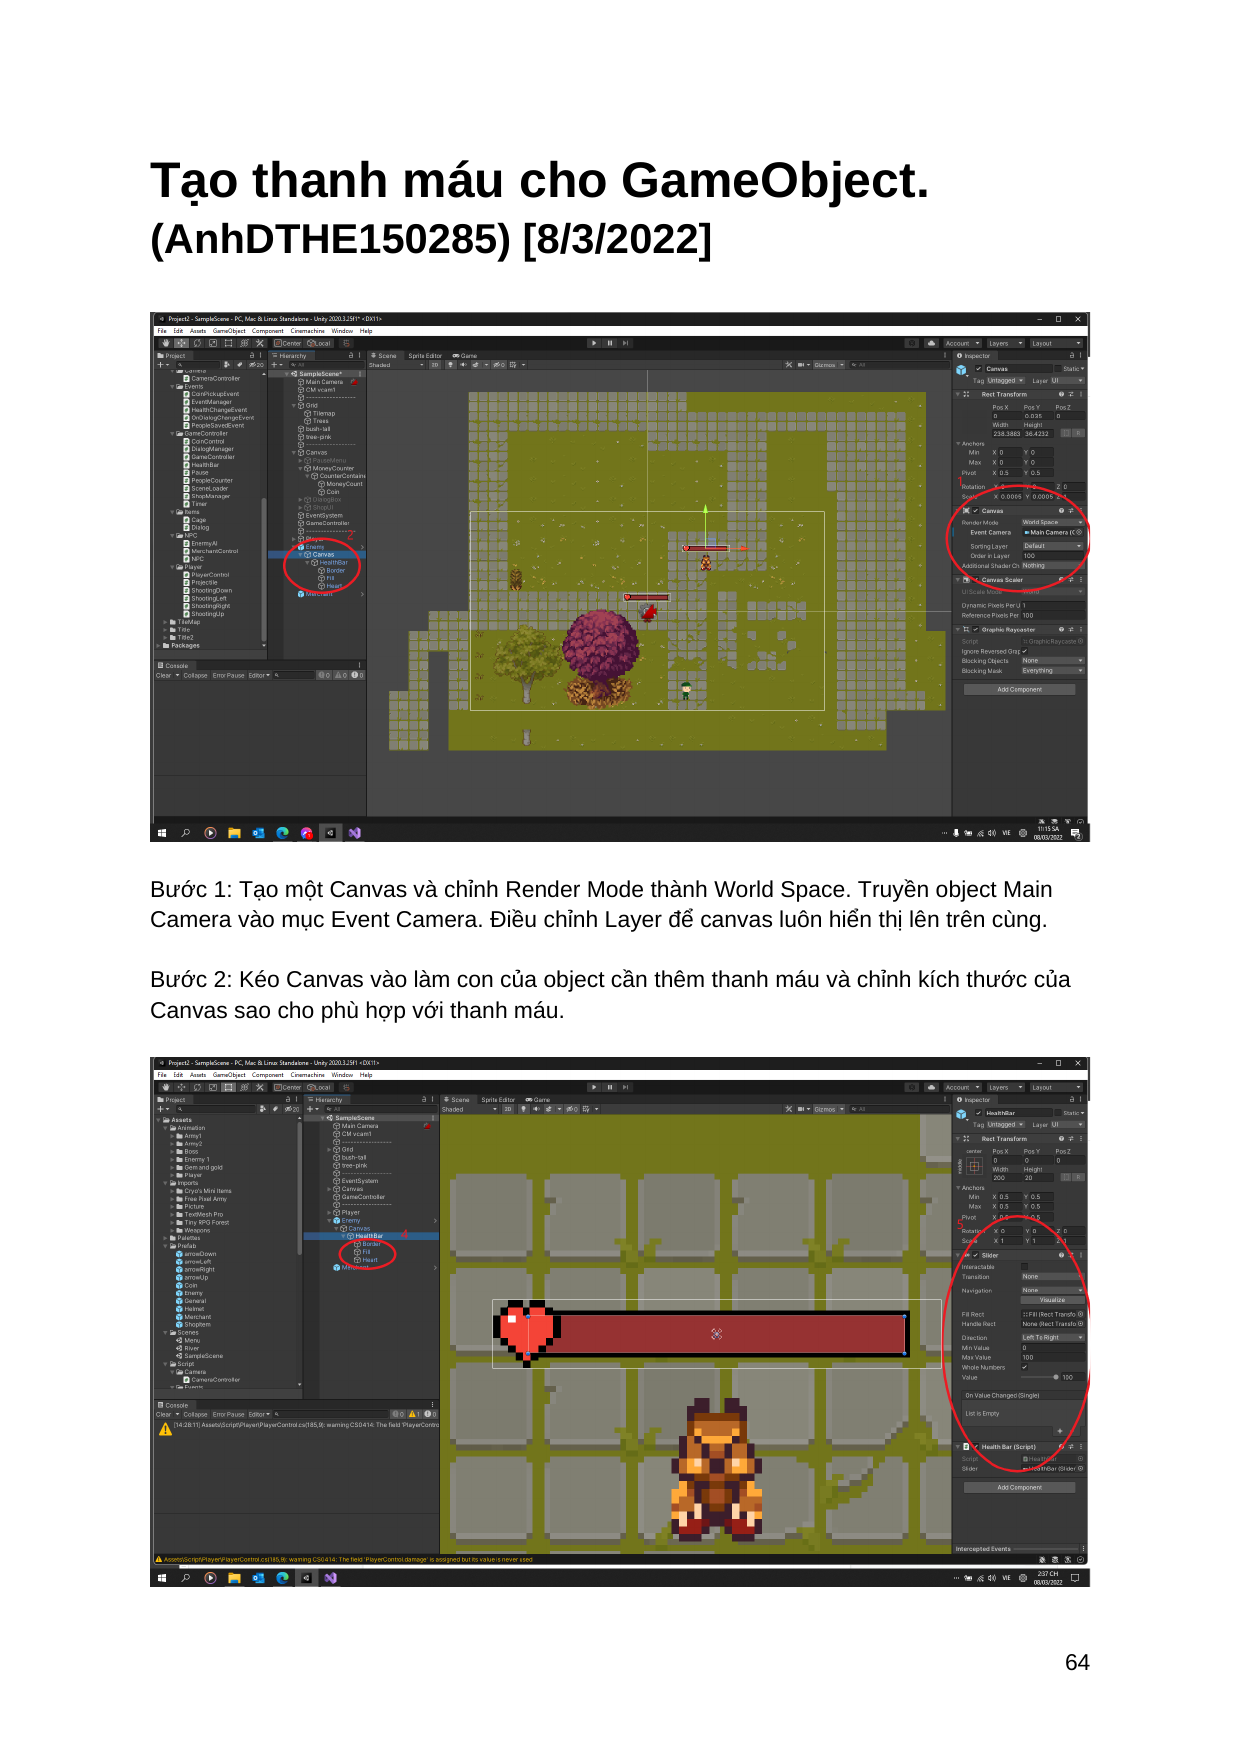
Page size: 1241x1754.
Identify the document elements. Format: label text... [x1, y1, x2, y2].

text Bước 1: Tạo một Canvas và chỉnh Render Mode thành World Space. Truyền object Main Camera vào mục Event Camera. Điều chỉnh Layer để canvas luôn hiển thị lên trên cùng. [150, 876, 1090, 932]
picture [150, 312, 1091, 842]
text Bước 2: Kéo Canvas vào làm con của object cần thêm thanh máu và chỉnh kích thước của Canvas sao cho phù hợp với thanh máu. [150, 966, 1090, 1023]
subtitle Tạo thanh máu cho GameObject. (AnhDTHE150285) [8/3/2022] [150, 150, 1090, 263]
picture [150, 1057, 1091, 1587]
